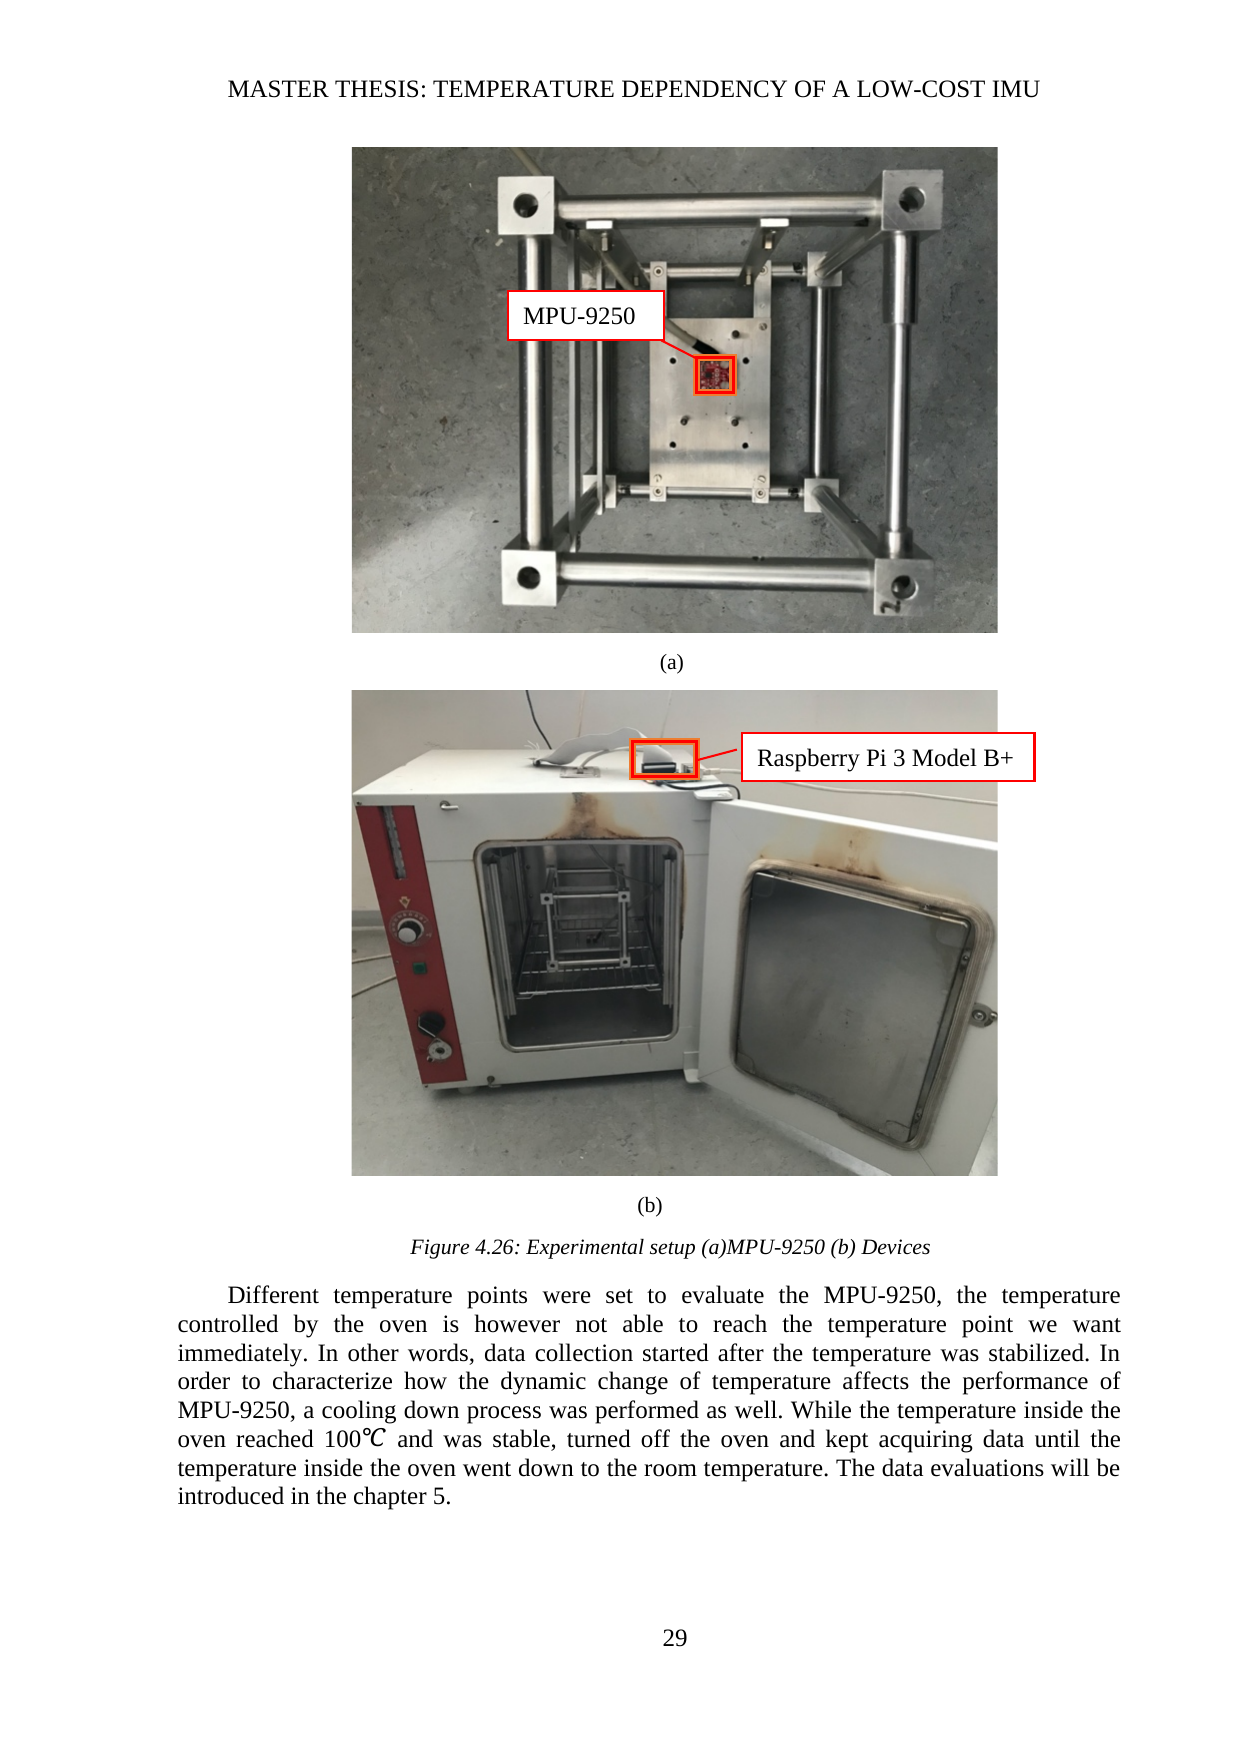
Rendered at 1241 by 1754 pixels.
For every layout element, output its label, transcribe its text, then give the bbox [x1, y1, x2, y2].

text Different temperature points were set to evaluate the MPU-9250, the temperature controlled by the oven is however not able to reach the temperature point we want immediately. In other words, data collection started after the temperature was stabilized. In order to characterize how the dynamic change of temperature affects the performance of MPU-9250, a cooling down process was performed as well. While the temperature inside the oven reached 100 and was stable, turned off the oven and kept acquiring data until the temperature inside the oven went down to the room temperature. The data evaluations will be introduced in the chapter 5. [177, 1280, 1122, 1510]
text (b) [177, 1192, 1122, 1217]
picture [351, 690, 998, 1176]
picture [351, 147, 998, 633]
text (a) [177, 649, 1122, 674]
